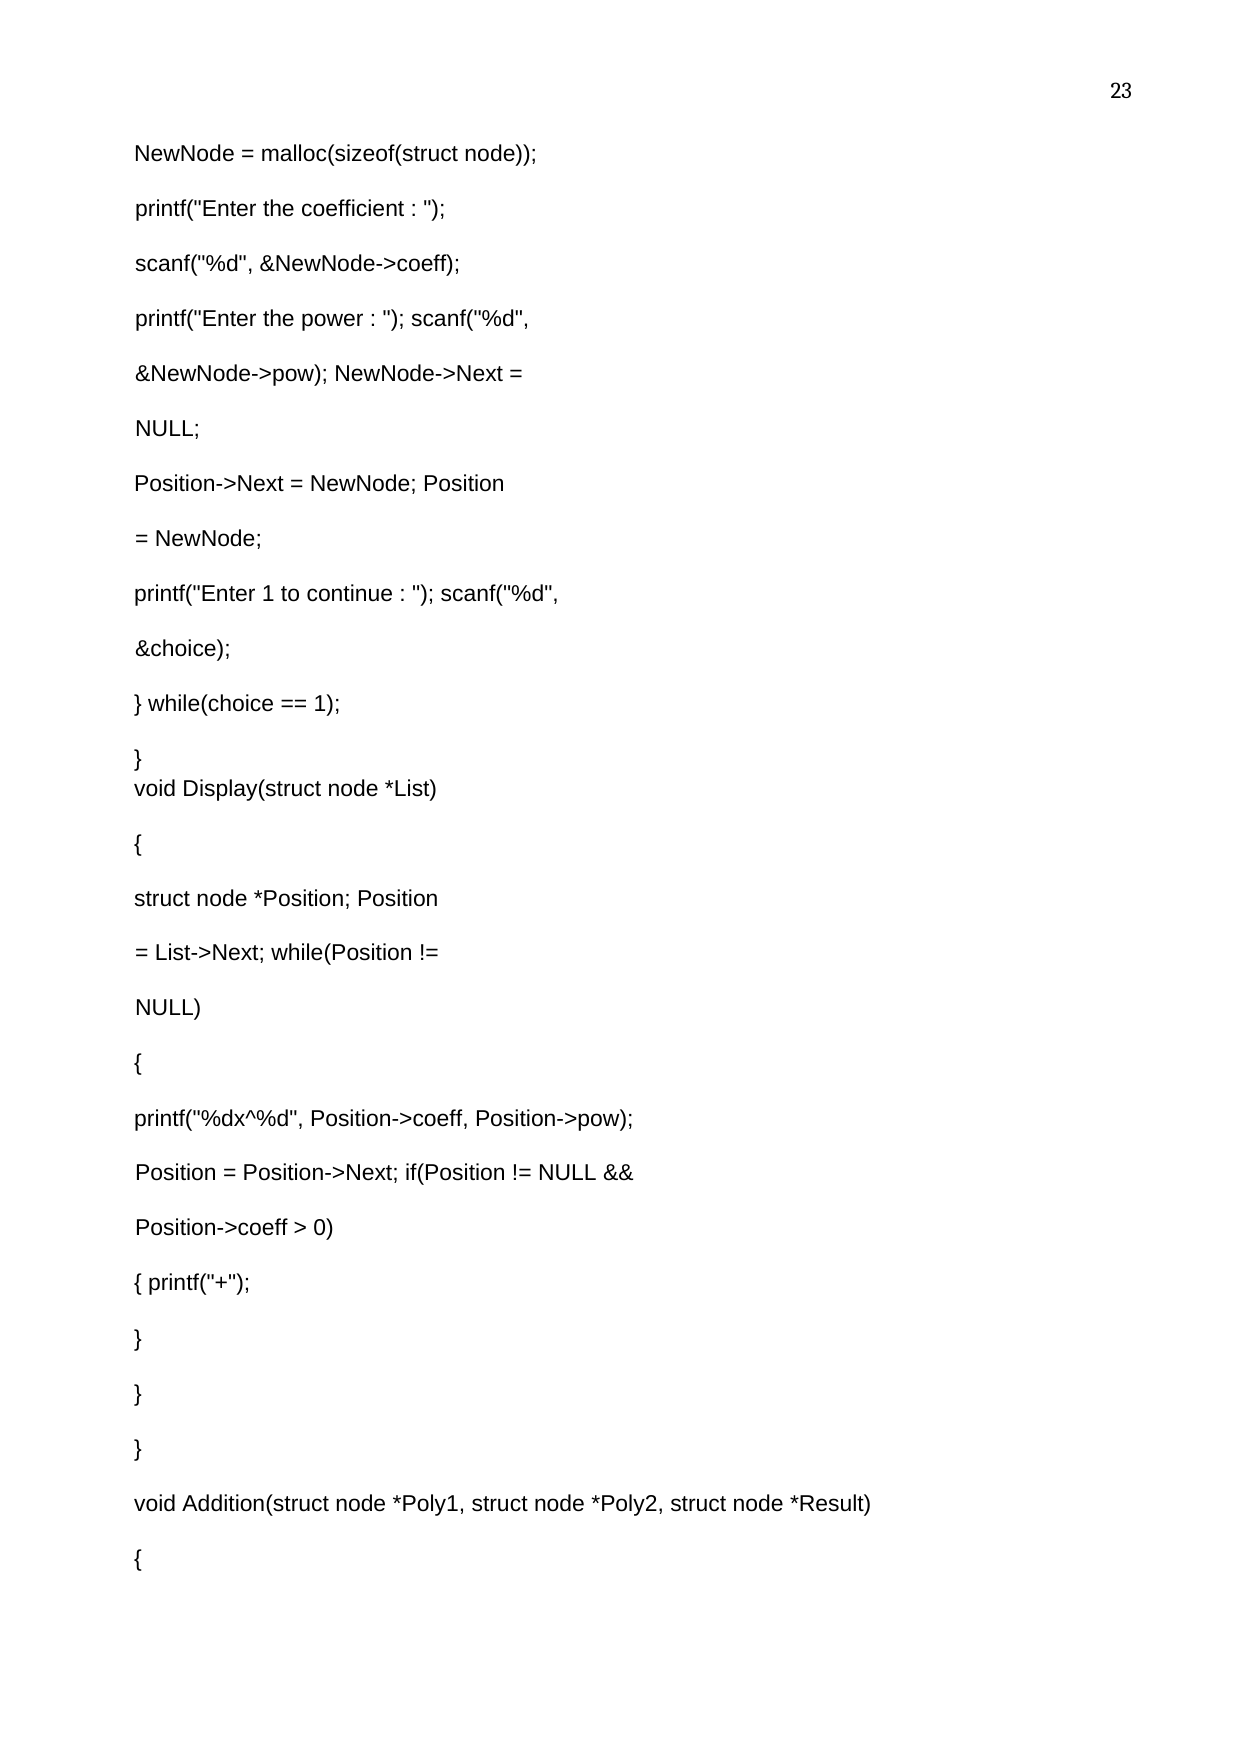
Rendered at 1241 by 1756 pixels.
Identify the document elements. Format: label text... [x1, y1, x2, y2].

text } while(choice == 1); [134, 690, 976, 716]
text struct node *Position; Position = List->Next; while(Position != NULL) [134, 884, 439, 1021]
text } [134, 1379, 976, 1406]
text printf("Enter 1 to continue : "); scanf("%d", &choice); [134, 580, 560, 661]
text } [134, 1324, 976, 1351]
text void Addition(struct node *Poly1, struct node *Poly2, struct node *Result) [134, 1490, 976, 1516]
text { [134, 829, 976, 856]
text printf("%dx^%d", Position->coeff, Position->pow); Position = Position->Next; if(Position != NULL && Position->coeff > 0) [134, 1104, 635, 1240]
text Position->Next = NewNode; Position = NewNode; [134, 470, 506, 551]
text { [134, 1049, 976, 1076]
text void Display(struct node *List) [134, 774, 976, 801]
text { printf("+"); [134, 1269, 251, 1296]
text } [134, 745, 976, 771]
text NewNode = malloc(sizeof(struct node)); printf("Enter the coefficient : "); scanf("%d", &NewNode->coeff); printf("Enter the power : "); scanf("%d", &NewNode->pow); NewNode->Next = NULL; [134, 139, 538, 441]
text { [134, 1545, 976, 1571]
text } [134, 1434, 976, 1461]
